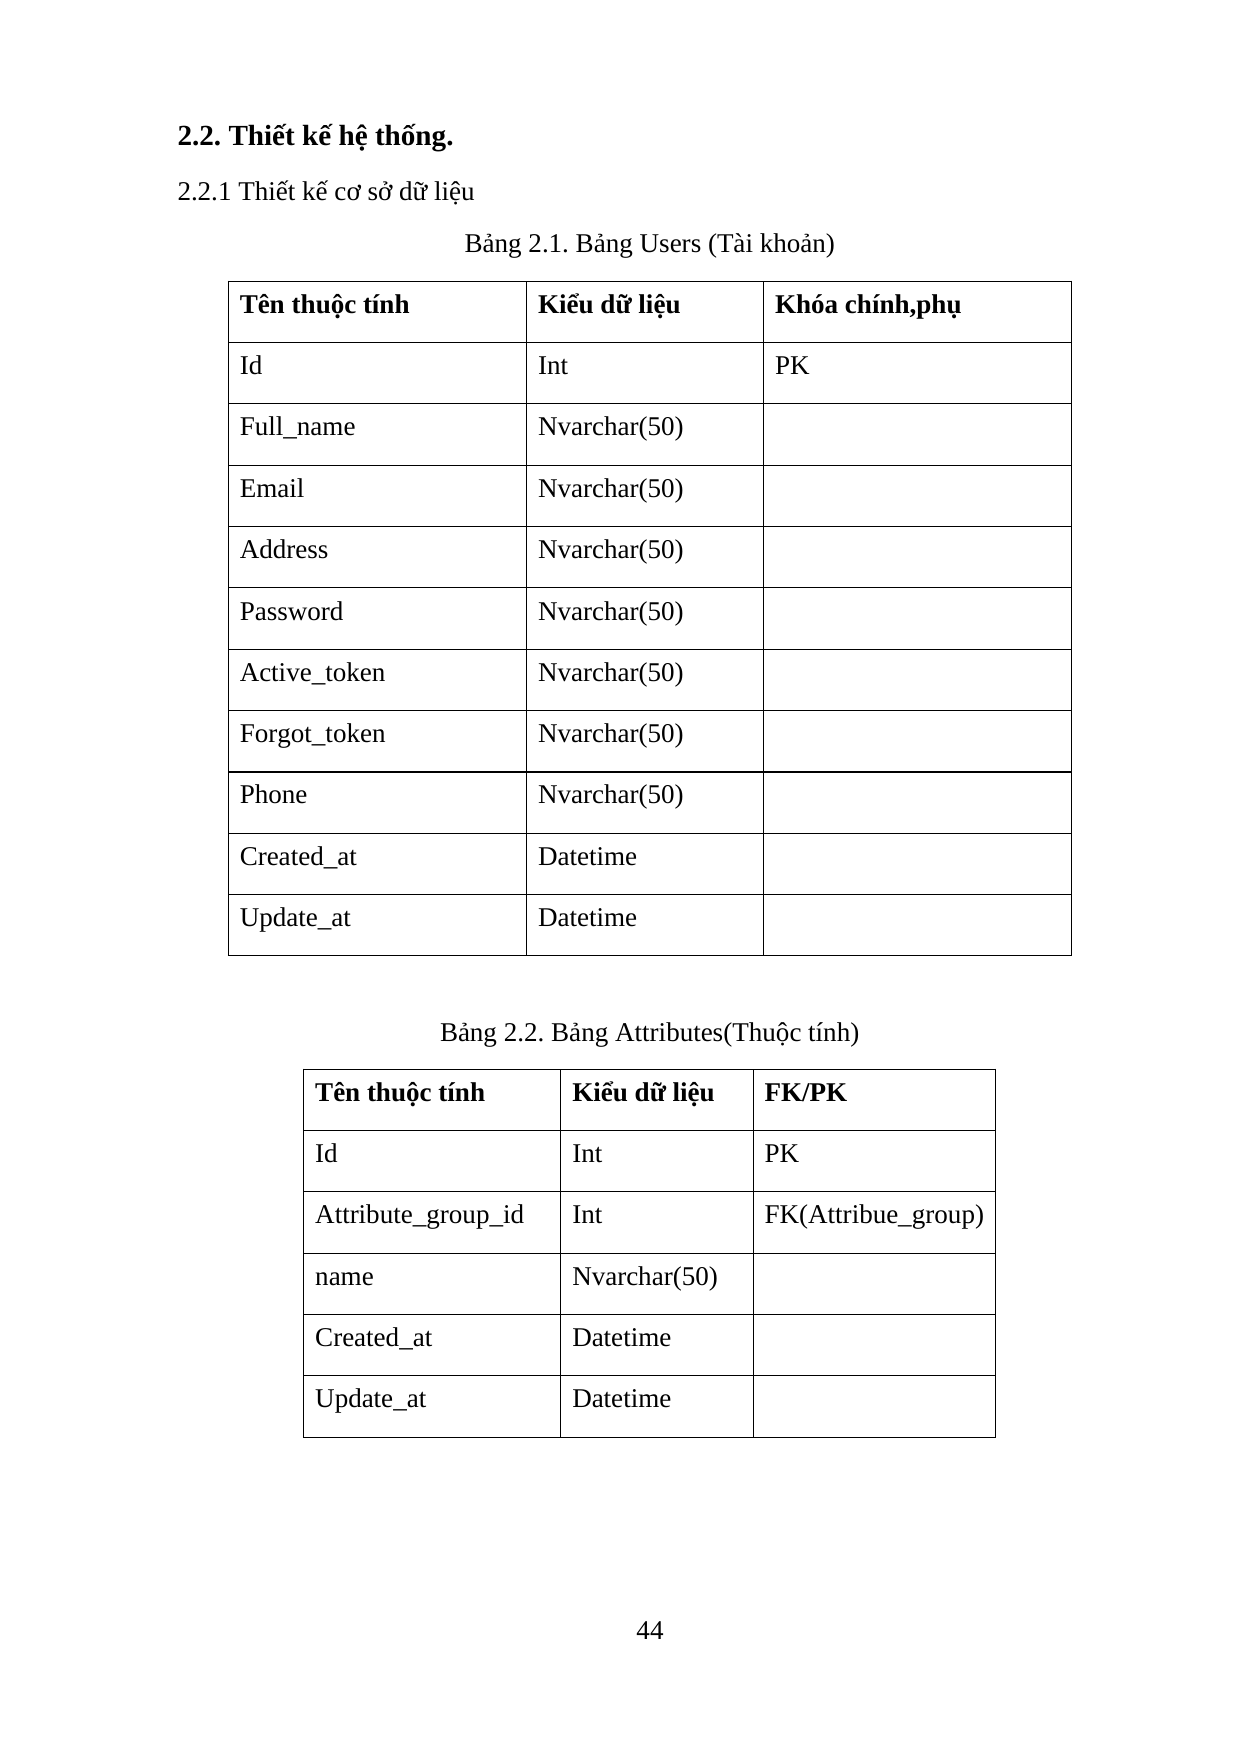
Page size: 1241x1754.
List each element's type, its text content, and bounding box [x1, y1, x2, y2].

table_cell Nvarchar(50) [527, 711, 763, 771]
table_cell Nvarchar(50) [527, 527, 763, 587]
table_cell [764, 588, 1071, 649]
table_cell [754, 1254, 995, 1314]
table_cell [764, 466, 1071, 526]
table_cell [764, 773, 1071, 833]
table_cell Datetime [527, 834, 763, 894]
table_cell Int [527, 343, 763, 403]
table_cell PK [754, 1131, 995, 1191]
table_cell [754, 1376, 995, 1437]
text Bảng 2.2. Bảng Attributes(Thuộc tính) [177, 1016, 1122, 1047]
table_cell Datetime [561, 1376, 753, 1437]
table_cell Nvarchar(50) [527, 466, 763, 526]
subtitle 2.2.1 Thiết kế cơ sở dữ liệu [177, 175, 1122, 206]
table_cell Nvarchar(50) [527, 404, 763, 464]
table_header Tên thuộc tính [304, 1070, 560, 1130]
table_cell [764, 895, 1071, 955]
table_cell Nvarchar(50) [527, 773, 763, 833]
table_cell Id [229, 343, 526, 403]
table_cell Forgot_token [229, 711, 526, 771]
table_cell Datetime [527, 895, 763, 955]
table_cell name [304, 1254, 560, 1314]
table_cell [764, 527, 1071, 587]
table_cell Created_at [304, 1315, 560, 1375]
text Bảng 2.1. Bảng Users (Tài khoản) [177, 228, 1122, 259]
table_cell Datetime [561, 1315, 753, 1375]
table_cell [764, 650, 1071, 710]
table_cell Update_at [304, 1376, 560, 1437]
table_header Kiểu dữ liệu [561, 1070, 753, 1130]
table_cell Full_name [229, 404, 526, 464]
table_cell Phone [229, 773, 526, 833]
subtitle 2.2. Thiết kế hệ thống. [177, 118, 1122, 152]
table_cell Nvarchar(50) [527, 588, 763, 649]
table_cell [764, 711, 1071, 771]
table_cell Update_at [229, 895, 526, 955]
table_cell FK(Attribue_group) [754, 1192, 995, 1253]
table_cell Created_at [229, 834, 526, 894]
table_header Tên thuộc tính [229, 282, 526, 342]
table_cell Nvarchar(50) [527, 650, 763, 710]
table_cell Email [229, 466, 526, 526]
table_header Khóa chính,phụ [764, 282, 1071, 342]
table_cell [764, 834, 1071, 894]
table_cell Id [304, 1131, 560, 1191]
table_cell [764, 404, 1071, 464]
table_header Kiểu dữ liệu [527, 282, 763, 342]
table_cell [754, 1315, 995, 1375]
table_cell Password [229, 588, 526, 649]
table_header FK/PK [754, 1070, 995, 1130]
table_cell Int [561, 1131, 753, 1191]
table_cell Nvarchar(50) [561, 1254, 753, 1314]
table_cell PK [764, 343, 1071, 403]
table_cell Int [561, 1192, 753, 1253]
table_cell Address [229, 527, 526, 587]
table_cell Active_token [229, 650, 526, 710]
table_cell Attribute_group_id [304, 1192, 560, 1253]
